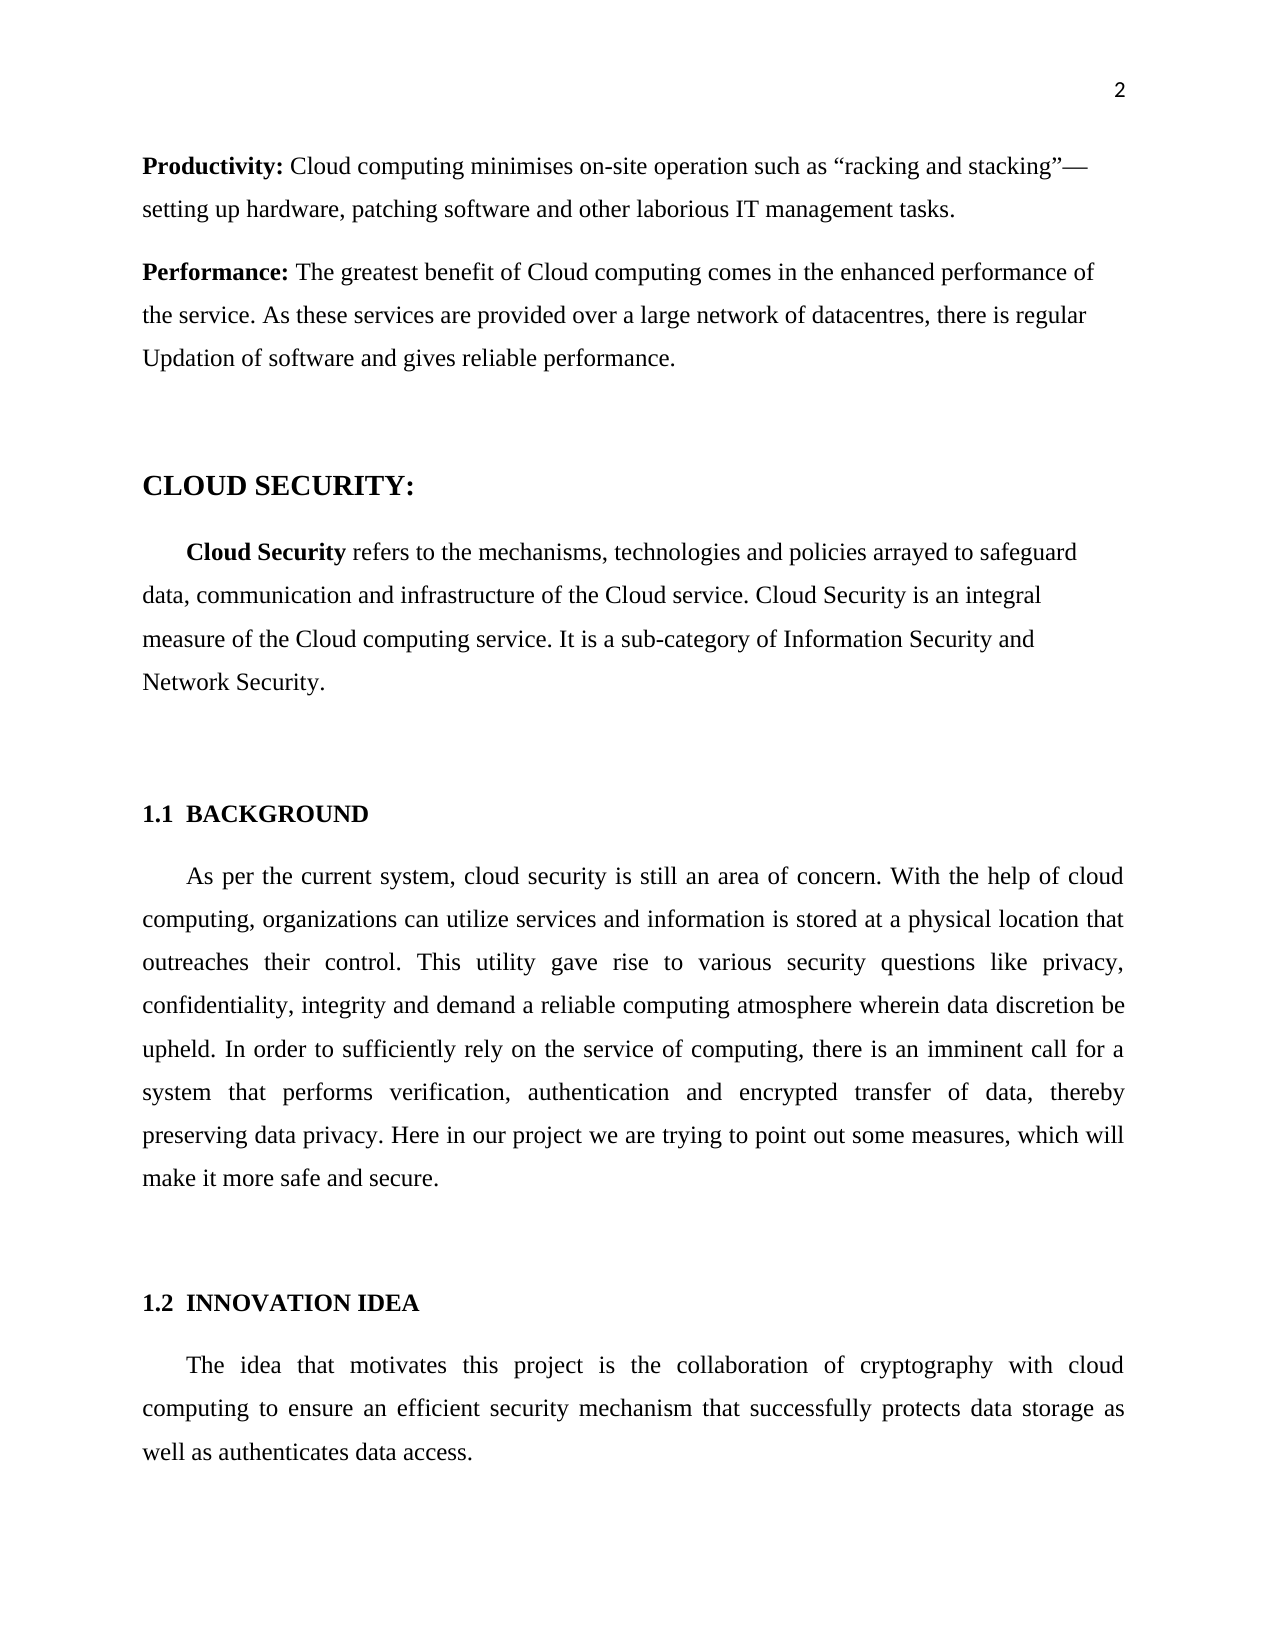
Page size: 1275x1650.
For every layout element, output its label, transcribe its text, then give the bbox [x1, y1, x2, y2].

text As per the current system, cloud security is still an area of concern. With the help of cloud computing, organizations can utilize services and information is stored at a physical location that outreaches their control. This utility gave rise to various security questions like privacy, confidentiality, integrity and demand a reliable computing atmosphere wherein data discretion be upheld. In order to sufficiently rely on the service of computing, there is an imminent call for a system that performs verification, authentication and encrypted transfer of data, thereby preserving data privacy. Here in our project we are trying to point out some measures, which will make it more safe and secure. [142, 861, 1126, 1192]
text Performance: The greatest benefit of Cloud computing comes in the enhanced performance of the service. As these services are provided over a large network of datacentres, there is regular Updation of software and gives reliable performance. [142, 257, 1126, 372]
text Cloud Security refers to the mechanisms, technologies and policies arrayed to safeguard data, communication and infrastructure of the Cloud service. Cloud Security is an integral measure of the Cloud computing service. It is a sub-category of Information Security and Network Security. [142, 537, 1126, 696]
text Productivity: Cloud computing minimises on-site operation such as “racking and stacking”—setting up hardware, patching software and other laborious IT management tasks. [142, 151, 1126, 223]
list BACKGROUND [142, 799, 1126, 828]
list INNOVATION IDEA [142, 1288, 1126, 1317]
text The idea that motivates this project is the collaboration of cryptography with cloud computing to ensure an efficient security mechanism that successfully protects data storage as well as authenticates data access. [142, 1350, 1126, 1465]
text CLOUD SECURITY: [142, 468, 1126, 501]
